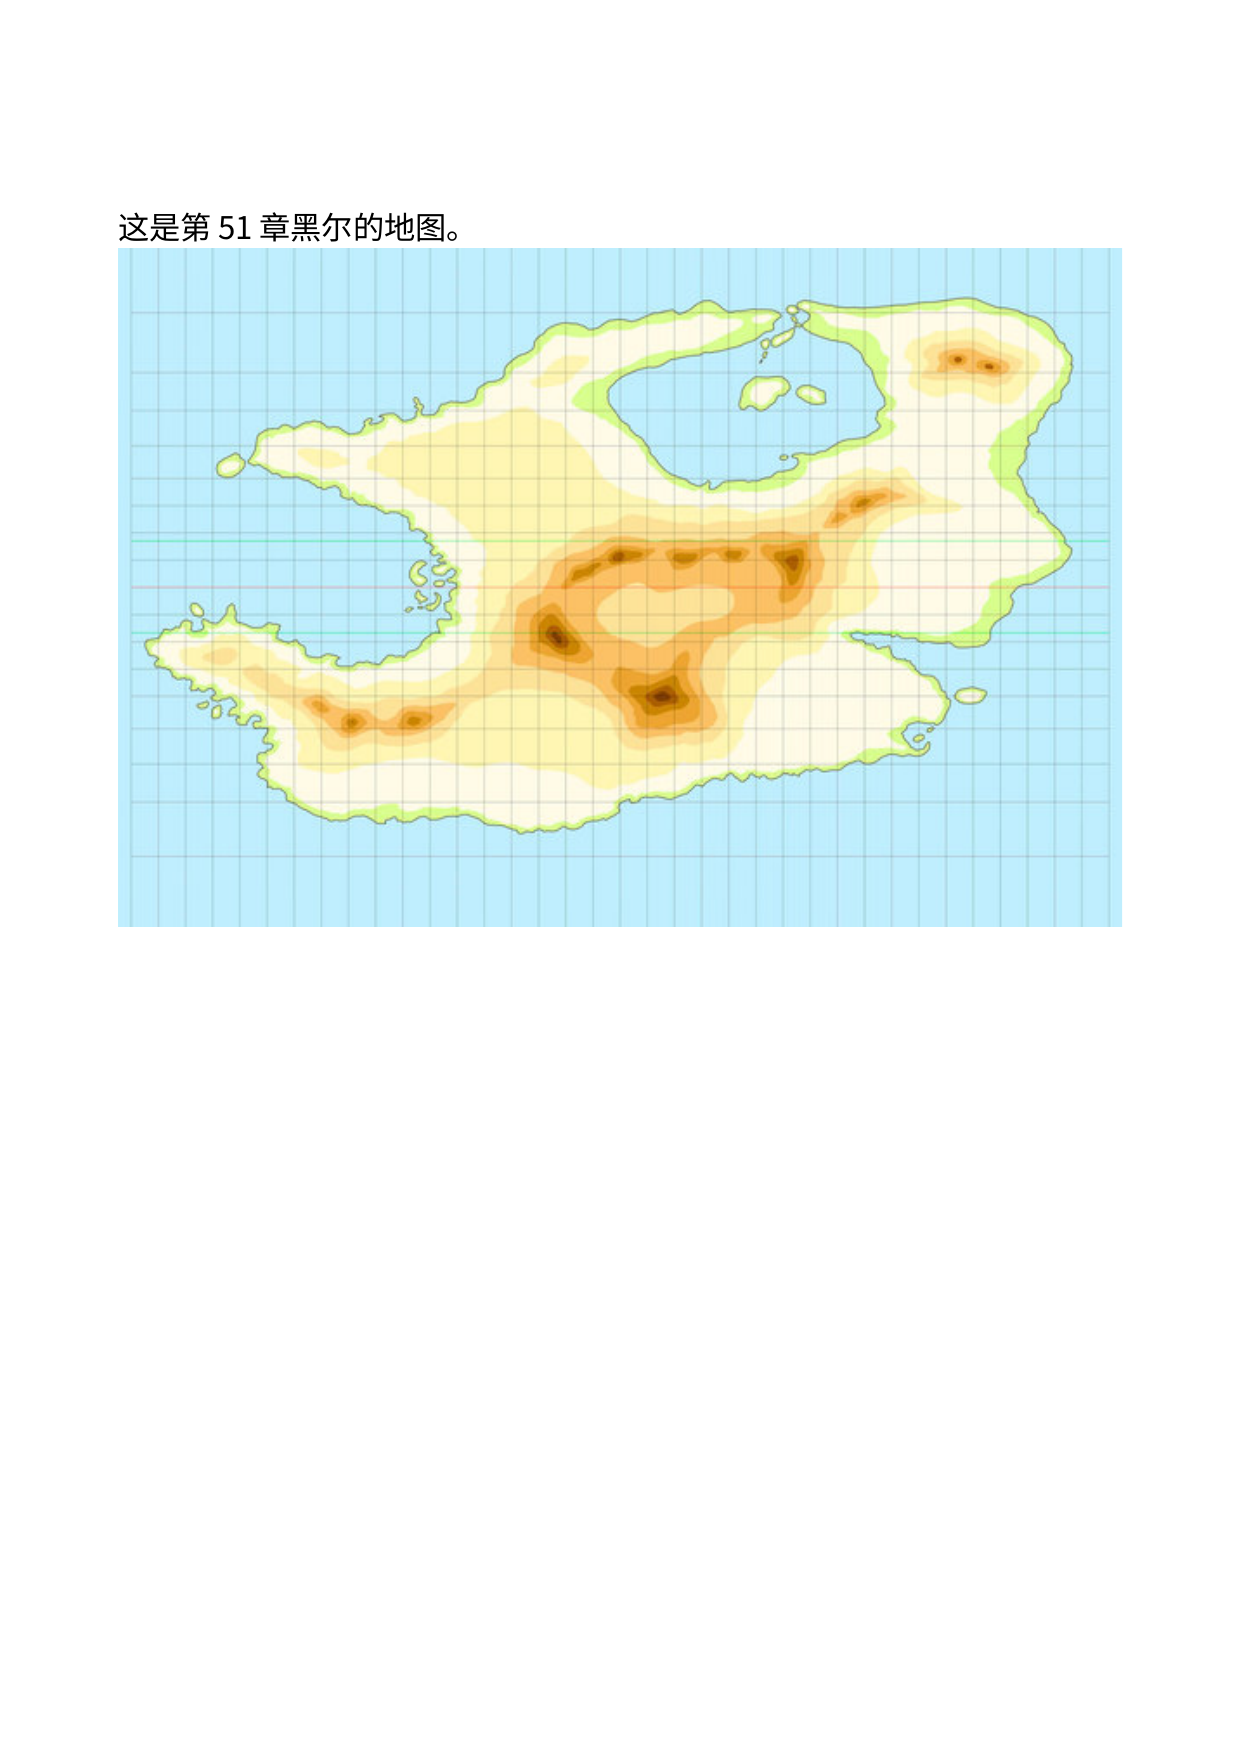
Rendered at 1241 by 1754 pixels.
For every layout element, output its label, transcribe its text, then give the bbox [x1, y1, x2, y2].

text 这是第51章黑尔的地图。 [118, 203, 1122, 248]
picture [118, 248, 1123, 927]
